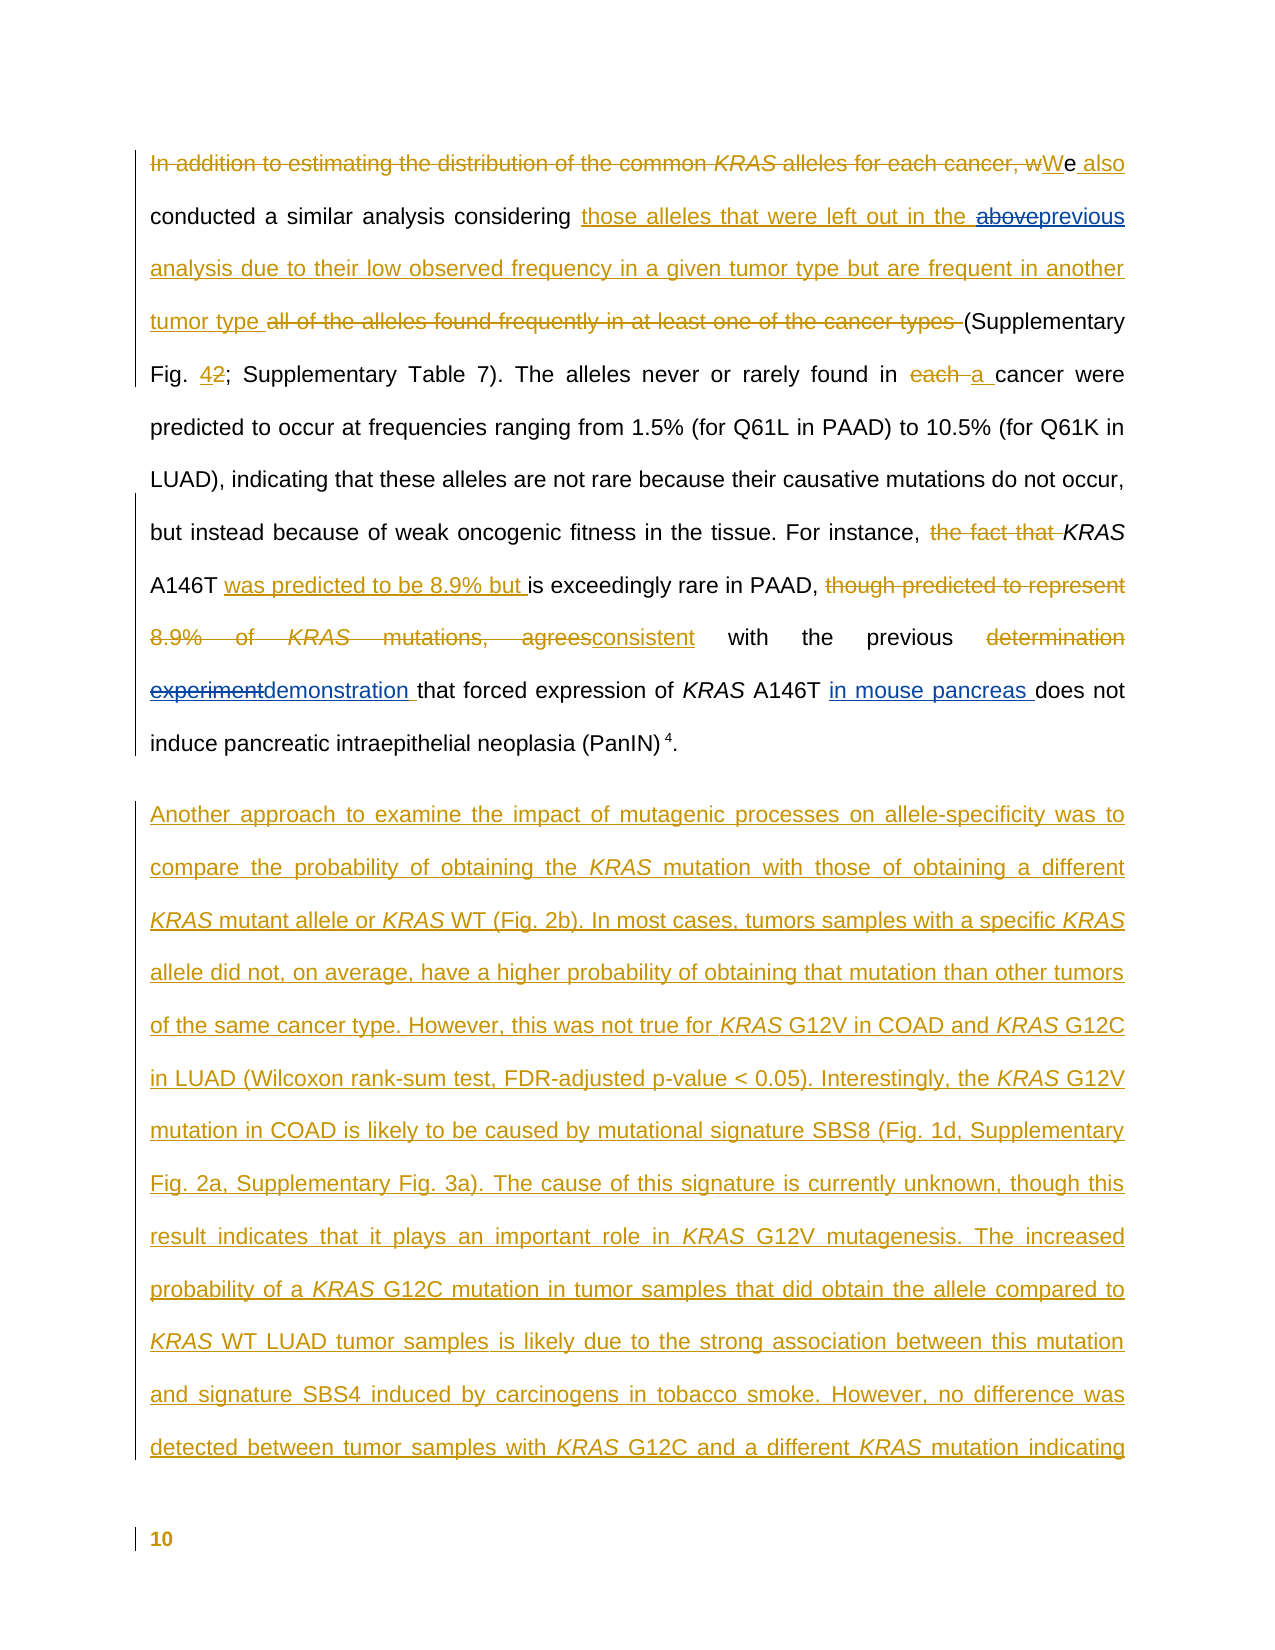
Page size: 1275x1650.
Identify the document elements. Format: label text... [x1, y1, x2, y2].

text e conducted a similar analysis considering (Supplementary Fig. ; Supplementary Table 7). The alleles never or rarely found in cancer were predicted to occur at frequencies ranging from 1.5% (for Q61L in PAAD) to 10.5% (for Q61K in LUAD), indicating that these alleles are not rare because their causative mutations do not occur, but instead because of weak oncogenic fitness in the tissue. For instance, KRASA146T is exceedingly rare in PAAD, with the previous that forced expression of KRAS A146T does not induce pancreatic intraepithelial neoplasia (PanIN) . [150, 150, 1125, 278]
text e conducted a similar analysis considering (Supplementary Fig. ; Supplementary Table 7). The alleles never or rarely found in cancer were predicted to occur at frequencies ranging from 1.5% (for Q61L in PAAD) to 10.5% (for Q61K in LUAD), indicating that these alleles are not rare because their causative mutations do not occur, but instead because of weak oncogenic fitness in the tissue. For instance, KRASA146T is exceedingly rare in PAAD, with the previous that forced expression of KRAS A146T does not induce pancreatic intraepithelial neoplasia (PanIN) . [150, 279, 1125, 756]
